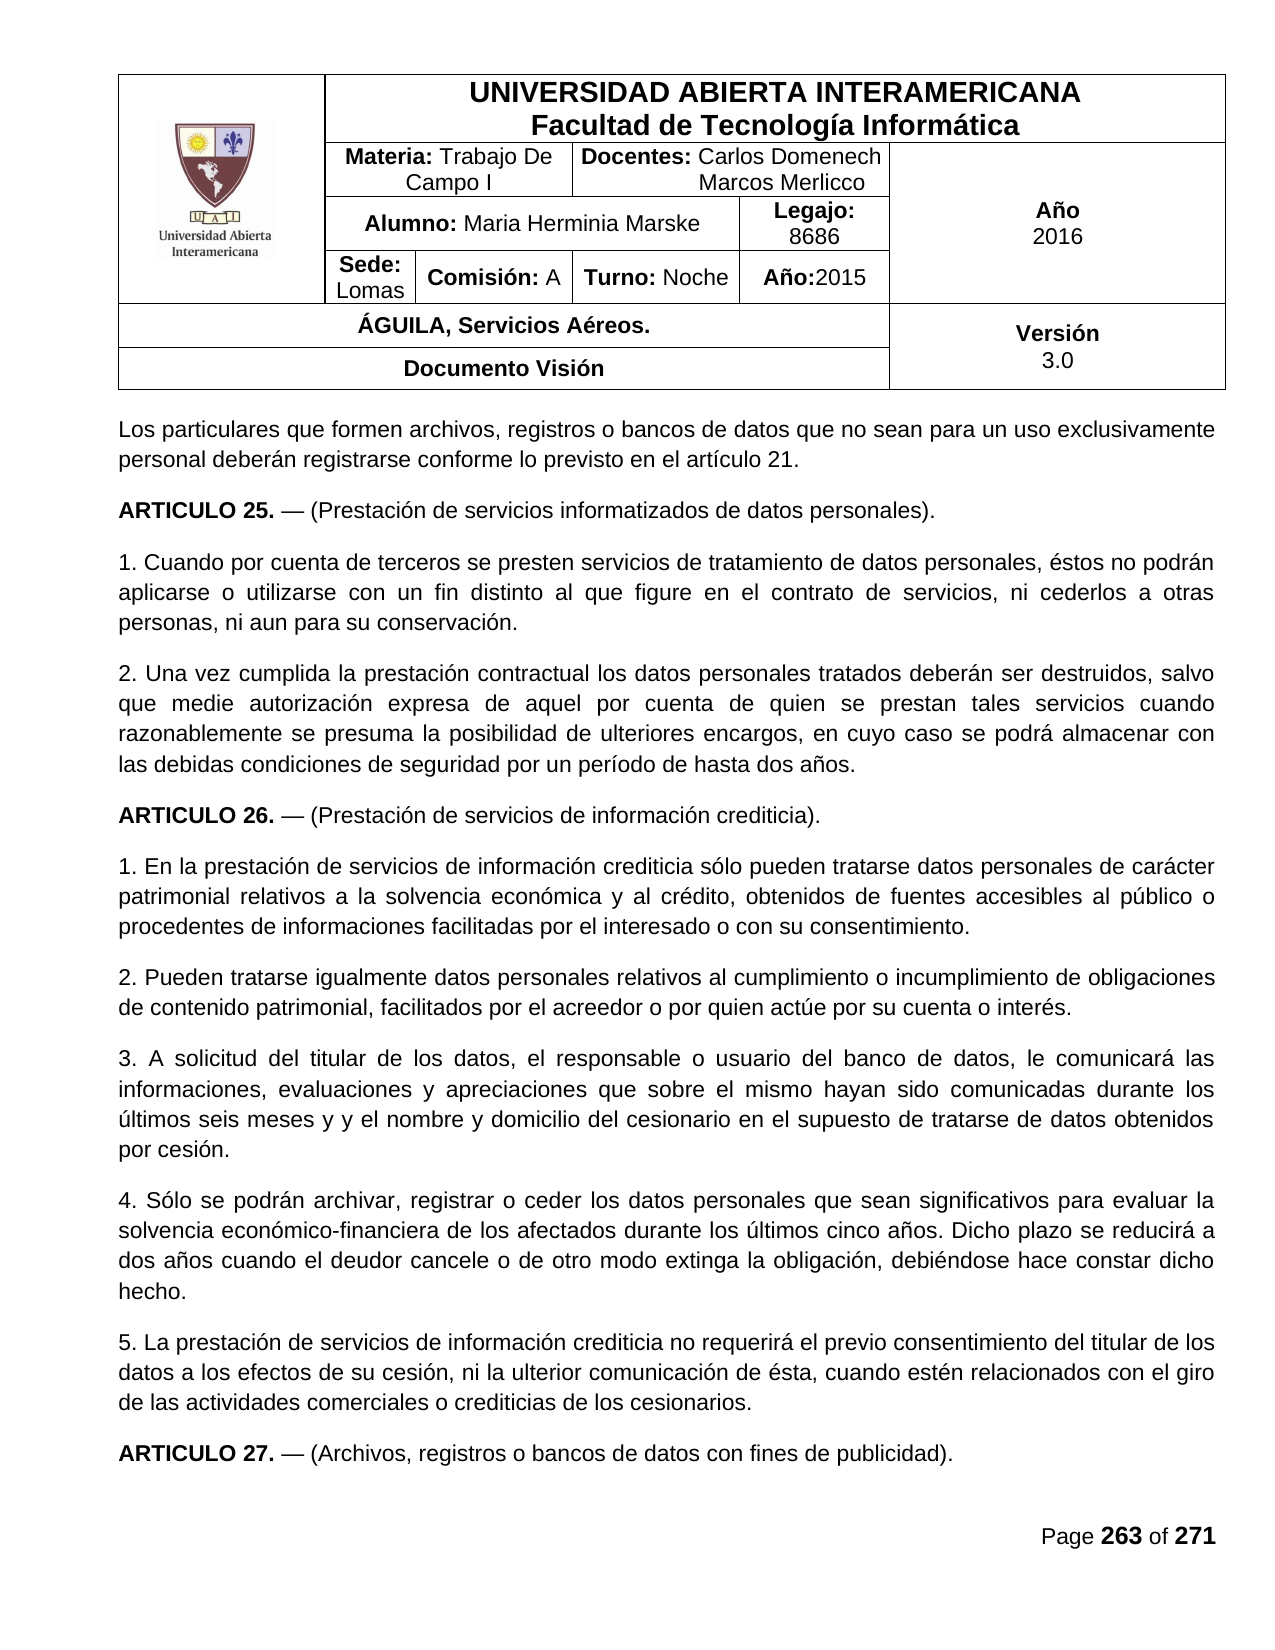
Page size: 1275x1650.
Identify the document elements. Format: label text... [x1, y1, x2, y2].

text ARTICULO 26. — (Prestación de servicios de información crediticia). [118, 802, 1216, 828]
text 2. Una vez cumplida la prestación contractual los datos personales tratados deberán ser destruidos, salvo que medie autorización expresa de aquel por cuenta de quien se prestan tales servicios cuando razonablemente se presuma la posibilidad de ulteriores encargos, en cuyo caso se podrá almacenar con las debidas condiciones de seguridad por un período de hasta dos años. [118, 660, 1216, 777]
text ARTICULO 25. — (Prestación de servicios informatizados de datos personales). [118, 497, 1216, 524]
text 3. A solicitud del titular de los datos, el responsable o usuario del banco de datos, le comunicará las informaciones, evaluaciones y apreciaciones que sobre el mismo hayan sido comunicadas durante los últimos seis meses y y el nombre y domicilio del cesionario en el supuesto de tratarse de datos obtenidos por cesión. [118, 1045, 1216, 1162]
text Los particulares que formen archivos, registros o bancos de datos que no sean para un uso exclusivamente personal deberán registrarse conforme lo previsto en el artículo 21. [118, 416, 1216, 473]
text 4. Sólo se podrán archivar, registrar o ceder los datos personales que sean significativos para evaluar la solvencia económico-financiera de los afectados durante los últimos cinco años. Dicho plazo se reducirá a dos años cuando el deudor cancele o de otro modo extinga la obligación, debiéndose hace constar dicho hecho. [118, 1187, 1216, 1304]
picture [154, 119, 275, 259]
text ARTICULO 27. — (Archivos, registros o bancos de datos con fines de publicidad). [118, 1440, 1216, 1467]
text 1. Cuando por cuenta de terceros se presten servicios de tratamiento de datos personales, éstos no podrán aplicarse o utilizarse con un fin distinto al que figure en el contrato de servicios, ni cederlos a otras personas, ni aun para su conservación. [118, 548, 1216, 635]
text 5. La prestación de servicios de información crediticia no requerirá el previo consentimiento del titular de los datos a los efectos de su cesión, ni la ulterior comunicación de ésta, cuando estén relacionados con el giro de las actividades comerciales o crediticias de los cesionarios. [118, 1329, 1216, 1416]
text 2. Pueden tratarse igualmente datos personales relativos al cumplimiento o incumplimiento de obligaciones de contenido patrimonial, facilitados por el acreedor o por quien actúe por su cuenta o interés. [118, 964, 1216, 1021]
text 1. En la prestación de servicios de información crediticia sólo pueden tratarse datos personales de carácter patrimonial relativos a la solvencia económica y al crédito, obtenidos de fuentes accesibles al público o procedentes de informaciones facilitadas por el interesado o con su consentimiento. [118, 853, 1216, 939]
